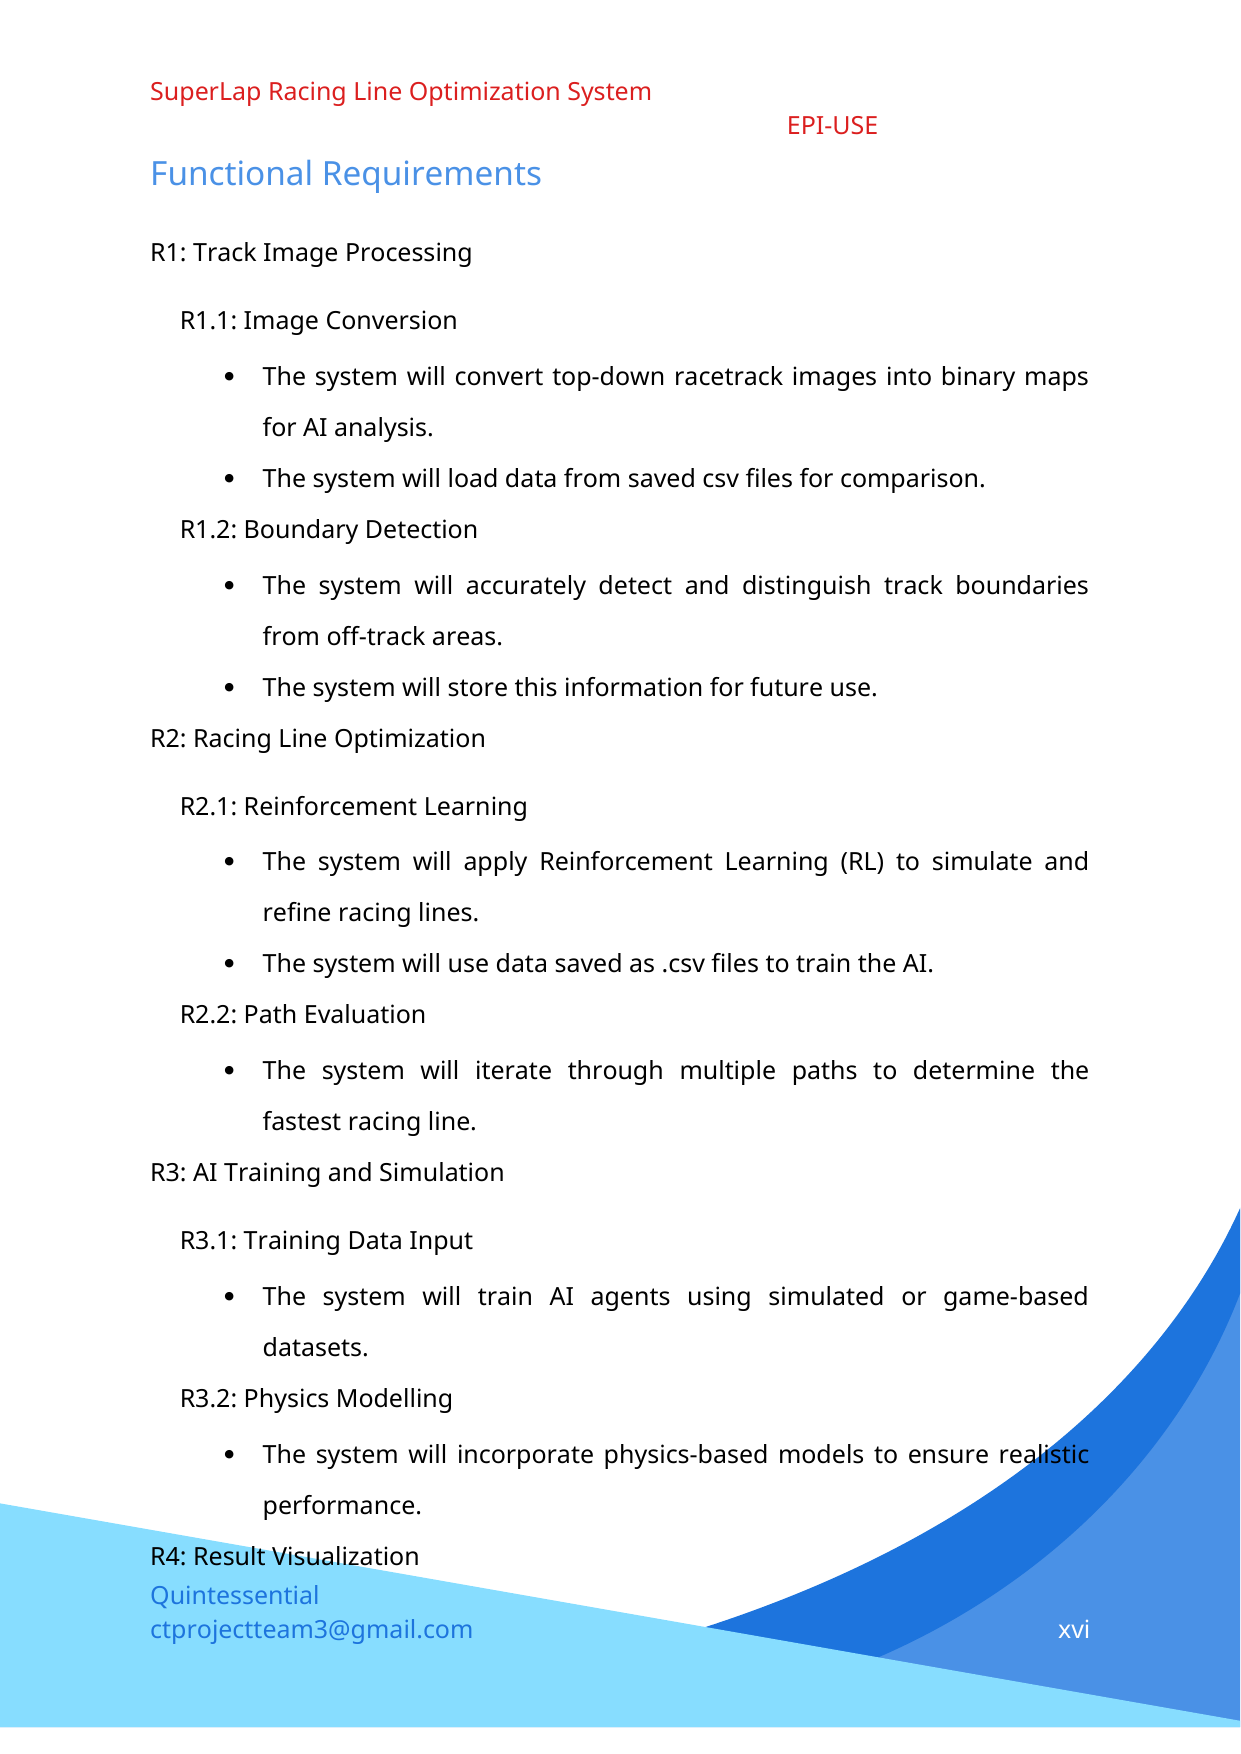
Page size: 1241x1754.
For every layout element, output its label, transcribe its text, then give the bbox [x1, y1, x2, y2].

text R2.2: Path Evaluation [179, 997, 1090, 1031]
text R1: Track Image Processing [150, 235, 1090, 269]
list The system will incorporate physics-based models to ensure realistic performance. [225, 1436, 1090, 1522]
text R4: Result Visualization [150, 1538, 1090, 1573]
list The system will store this information for future use. [225, 669, 1090, 703]
list The system will load data from saved csv files for comparison. [225, 460, 1090, 494]
list The system will iterate through multiple paths to determine the fastest racing line. [225, 1053, 1090, 1138]
list The system will train AI agents using simulated or game-based datasets. [225, 1278, 1090, 1364]
text R3.1: Training Data Input [179, 1223, 1090, 1257]
text R3: AI Training and Simulation [150, 1155, 1090, 1189]
text Functional Requirements [150, 150, 1090, 195]
list The system will apply Reinforcement Learning (RL) to simulate and refine racing lines. [225, 844, 1090, 929]
text R1.1: Image Conversion [179, 302, 1090, 337]
text R3.2: Physics Modelling [179, 1381, 1090, 1415]
list The system will convert top-down racetrack images into binary maps for AI analysis. [225, 358, 1090, 443]
text R1.2: Boundary Detection [179, 511, 1090, 546]
text R2: Racing Line Optimization [150, 720, 1090, 754]
list The system will use data saved as .csv files to train the AI. [225, 946, 1090, 980]
text R2.1: Reinforcement Learning [179, 788, 1090, 822]
list The system will accurately detect and distinguish track boundaries from off-track areas. [225, 567, 1090, 652]
